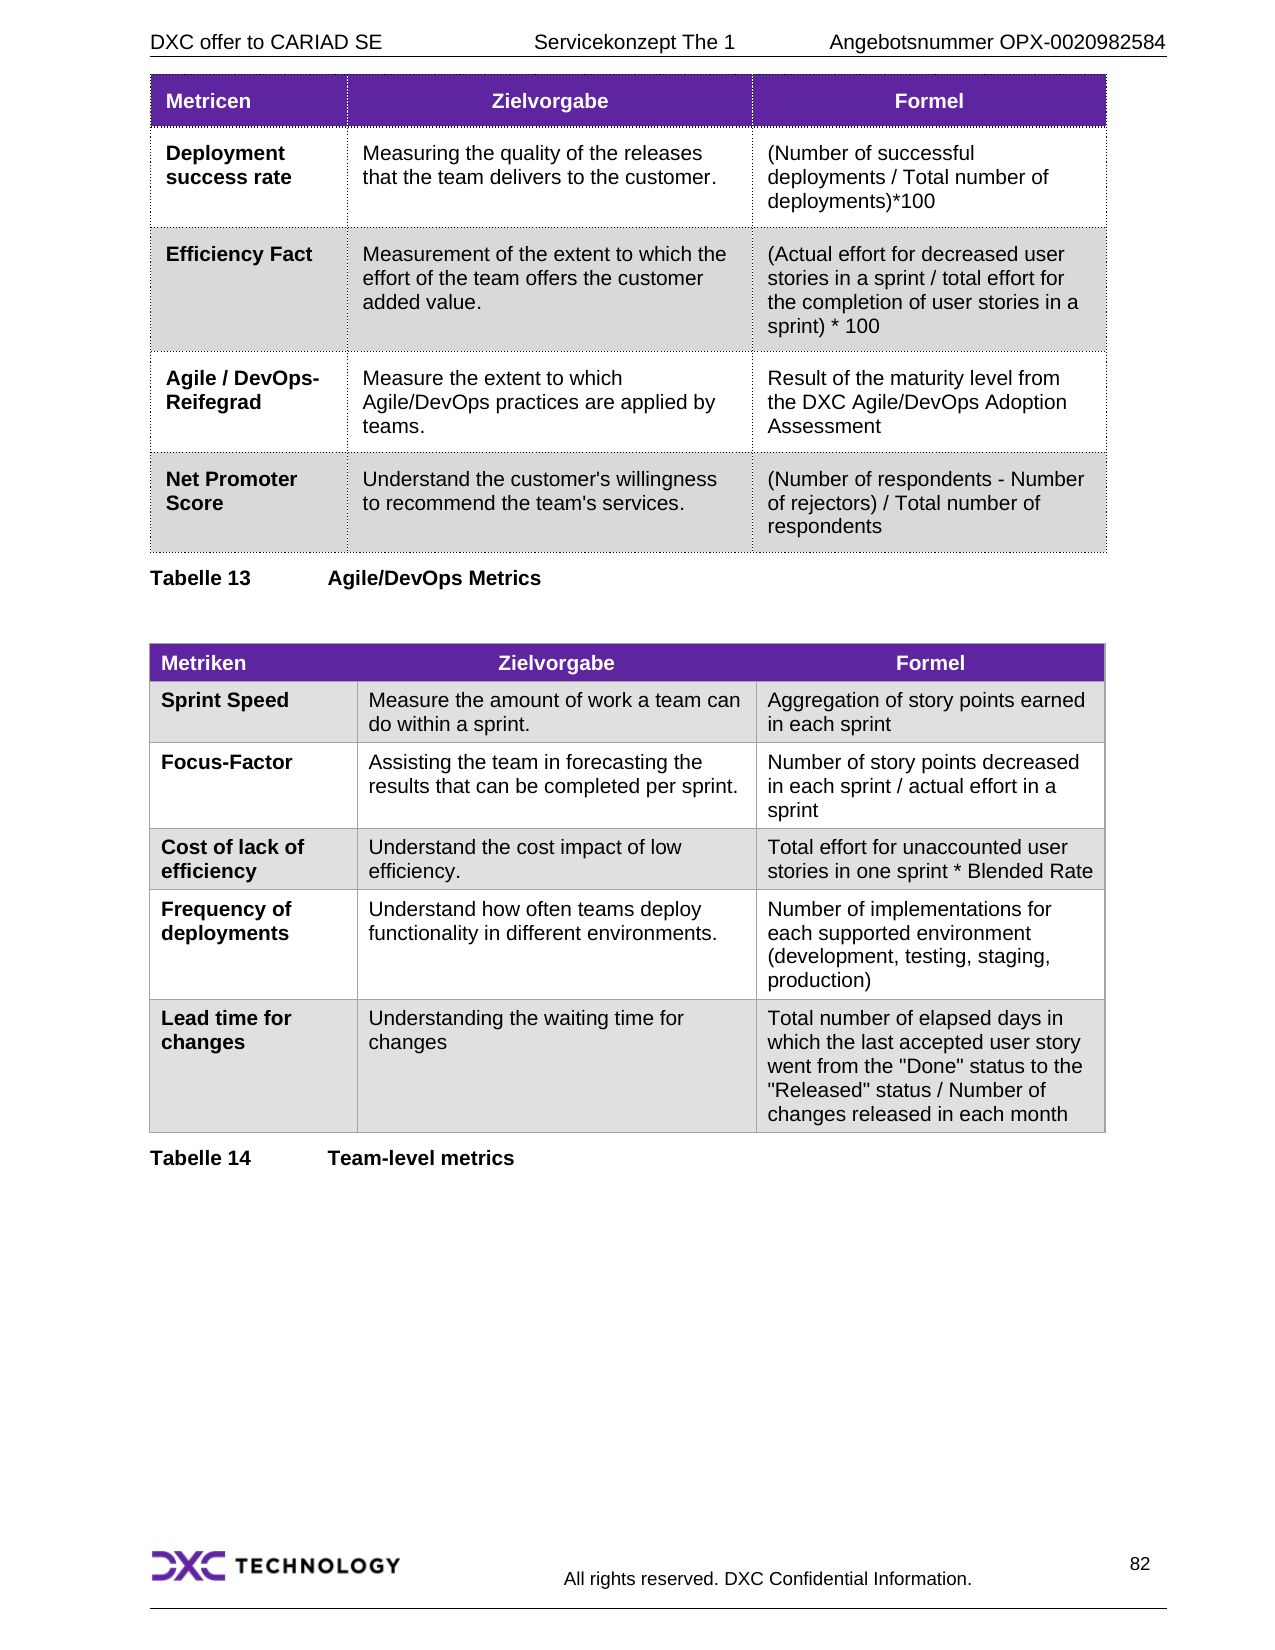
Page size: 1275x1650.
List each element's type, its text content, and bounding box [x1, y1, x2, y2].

table_cell Total number of elapsed days in which the last accepted user story went from the "Done" status to the "Released" status / Number of changes released in each month [757, 1000, 1104, 1132]
table_cell Assisting the team in forecasting the results that can be completed per sprint. [358, 743, 756, 828]
table_cell Understand the cost impact of low efficiency. [358, 829, 756, 889]
table_header Zielvorgabe [357, 644, 756, 681]
table_header Formel [756, 644, 1104, 681]
table_cell (Number of successful deployments / Total number of deployments)*100 [753, 126, 1106, 227]
table_cell Lead time for changes [150, 1000, 357, 1132]
table_cell Number of implementations for each supported environment (development, testing, staging, production) [757, 890, 1104, 998]
table_cell Sprint Speed [150, 682, 357, 742]
table_cell Understand the customer's willingness to recommend the team's services. [348, 452, 752, 552]
table_cell Focus-Factor [150, 743, 357, 828]
table_cell Net Promoter Score [151, 452, 347, 552]
table_cell Frequency of deployments [150, 890, 357, 998]
table_cell Number of story points decreased in each sprint / actual effort in a sprint [757, 743, 1104, 828]
table_cell (Number of respondents - Number of rejectors) / Total number of respondents [753, 452, 1106, 552]
table_header Formel [753, 74, 1106, 126]
table_cell Understand how often teams deploy functionality in different environments. [358, 890, 756, 998]
table_cell Measure the amount of work a team can do within a sprint. [358, 682, 756, 742]
table_cell Understanding the waiting time for changes [358, 1000, 756, 1132]
text Team-level metrics [150, 1145, 1167, 1169]
table_header Zielvorgabe [348, 74, 752, 126]
text Agile/DevOps Metrics [150, 566, 1167, 589]
table_header Metricen [151, 74, 347, 126]
table_cell (Actual effort for decreased user stories in a sprint / total effort for the completion of user stories in a sprint) * 100 [753, 227, 1106, 351]
table_cell Result of the maturity level from the DXC Agile/DevOps Adoption Assessment [753, 351, 1106, 452]
table_cell Total effort for unaccounted user stories in one sprint * Blended Rate [757, 829, 1104, 889]
table_cell Aggregation of story points earned in each sprint [757, 682, 1104, 742]
table_cell Measure the extent to which Agile/DevOps practices are applied by teams. [348, 351, 752, 452]
table_cell Agile / DevOps-Reifegrad [151, 351, 347, 452]
table_cell Measurement of the extent to which the effort of the team offers the customer added value. [348, 227, 752, 351]
table_cell Deployment success rate [151, 126, 347, 227]
table_cell Measuring the quality of the releases that the team delivers to the customer. [348, 126, 752, 227]
table_header Metriken [150, 644, 357, 681]
table_cell Efficiency Fact [151, 227, 347, 351]
table_cell Cost of lack of efficiency [150, 829, 357, 889]
